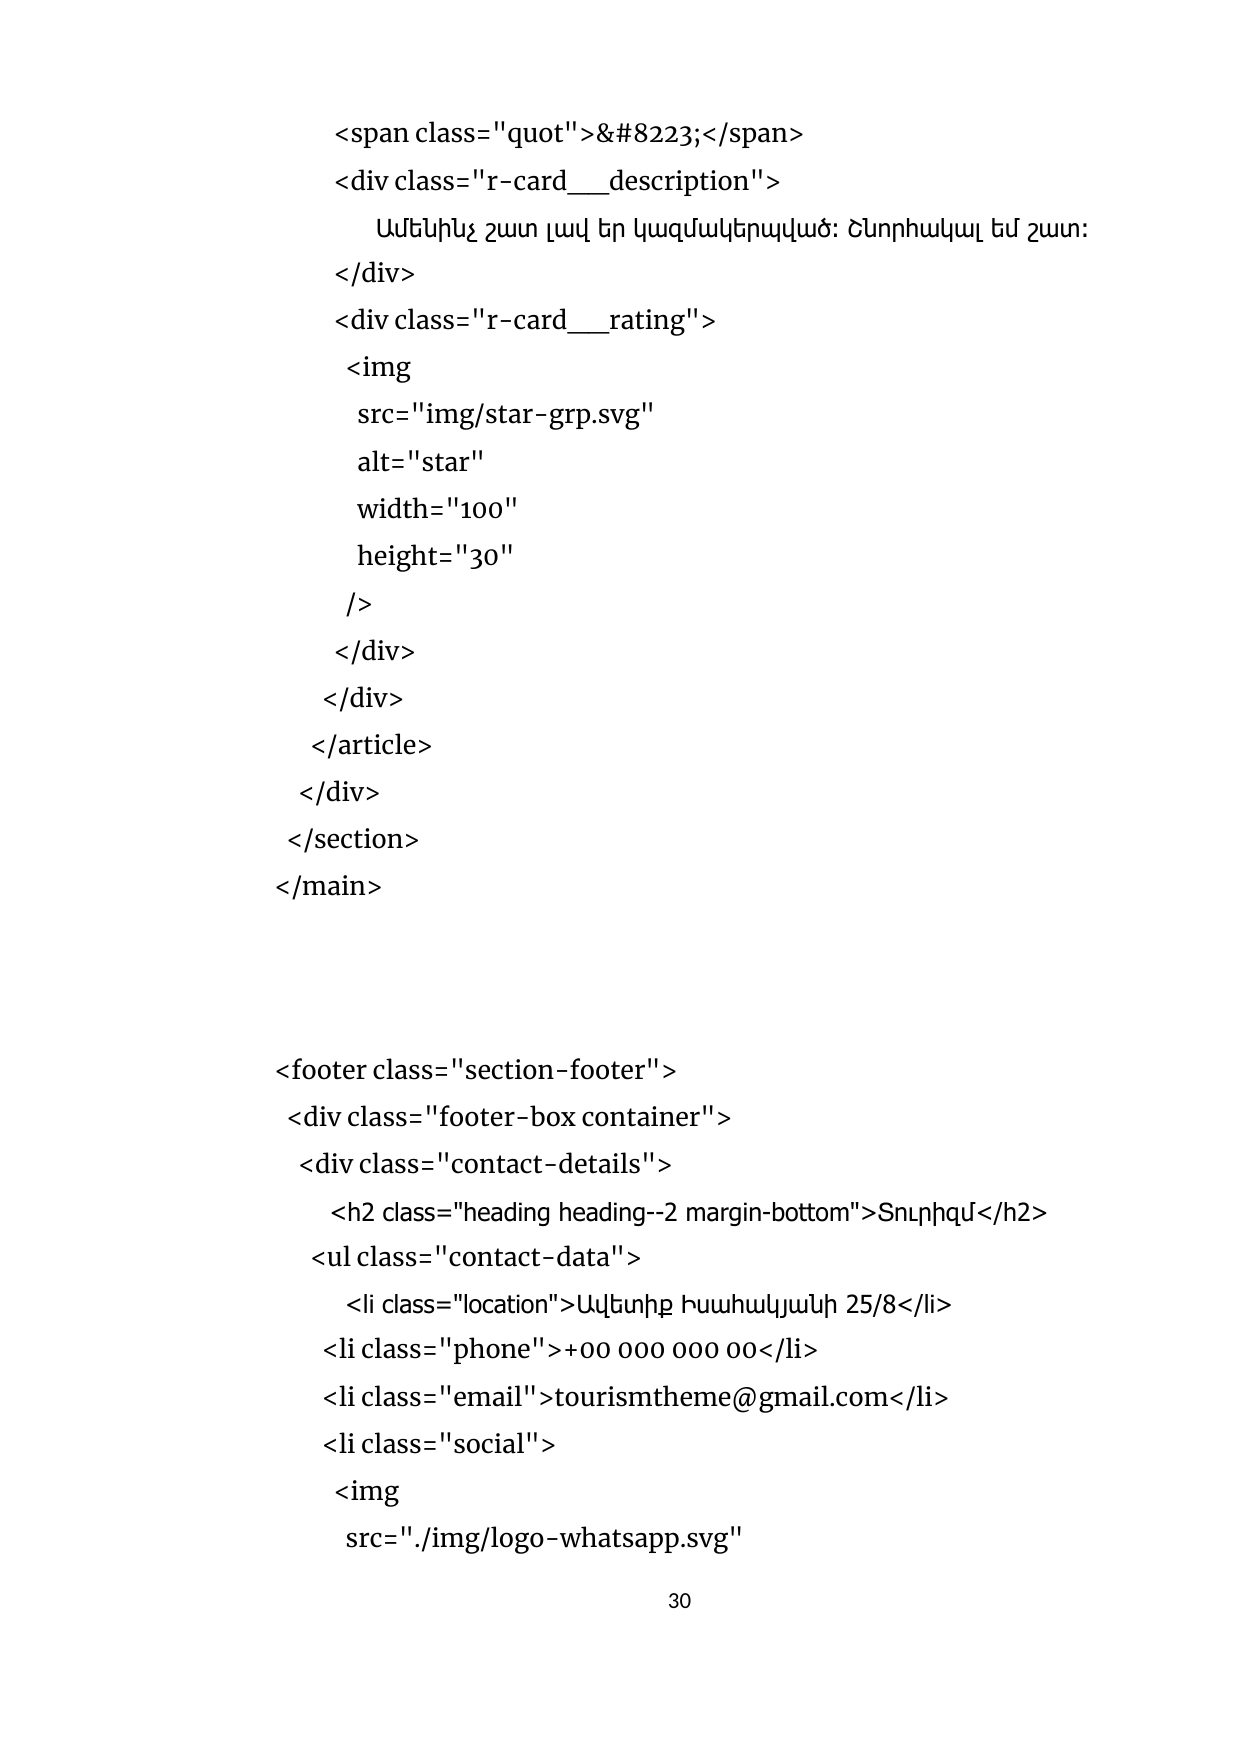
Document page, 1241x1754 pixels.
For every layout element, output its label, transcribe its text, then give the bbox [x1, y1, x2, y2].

text <li class="social"> [177, 1428, 1181, 1460]
text <span class="quot">&#8223;</span> [177, 118, 1181, 149]
text </main> [177, 871, 1181, 903]
text </div> [177, 777, 1181, 808]
text src="./img/logo-whatsapp.svg" [177, 1523, 1181, 1554]
text src="img/star-grp.svg" [177, 399, 1181, 431]
text <li class="email">tourismtheme@gmail.com</li> [177, 1381, 1181, 1413]
text </div> [177, 258, 1181, 289]
text <div class="contact-details"> [177, 1149, 1181, 1181]
text <img [177, 1476, 1181, 1507]
text width="100" [177, 494, 1181, 525]
text <h2 class="heading heading--2 margin-bottom">Տուրիզմ</h2> [177, 1196, 1181, 1227]
text <div class="r-card__description"> [177, 165, 1181, 197]
text </section> [177, 824, 1181, 856]
text <div class="r-card__rating"> [177, 305, 1181, 336]
text <li class="phone">+00 000 000 00</li> [177, 1334, 1181, 1366]
text </article> [177, 730, 1181, 761]
text <li class="location">Ավետիք Իսահակյանի 25/8</li> [177, 1289, 1181, 1319]
text </div> [177, 635, 1181, 667]
text <ul class="contact-data"> [177, 1242, 1181, 1273]
text <img [177, 352, 1181, 384]
text <div class="footer-box container"> [177, 1102, 1181, 1133]
text /> [177, 588, 1181, 619]
text alt="star" [177, 447, 1181, 478]
text Ամենինչ շատ լավ եր կազմակերպված։ Շնորհակալ եմ շատ։ [177, 212, 1181, 243]
text <footer class="section-footer"> [177, 1055, 1181, 1086]
text height="30" [177, 541, 1181, 572]
text </div> [177, 682, 1181, 714]
